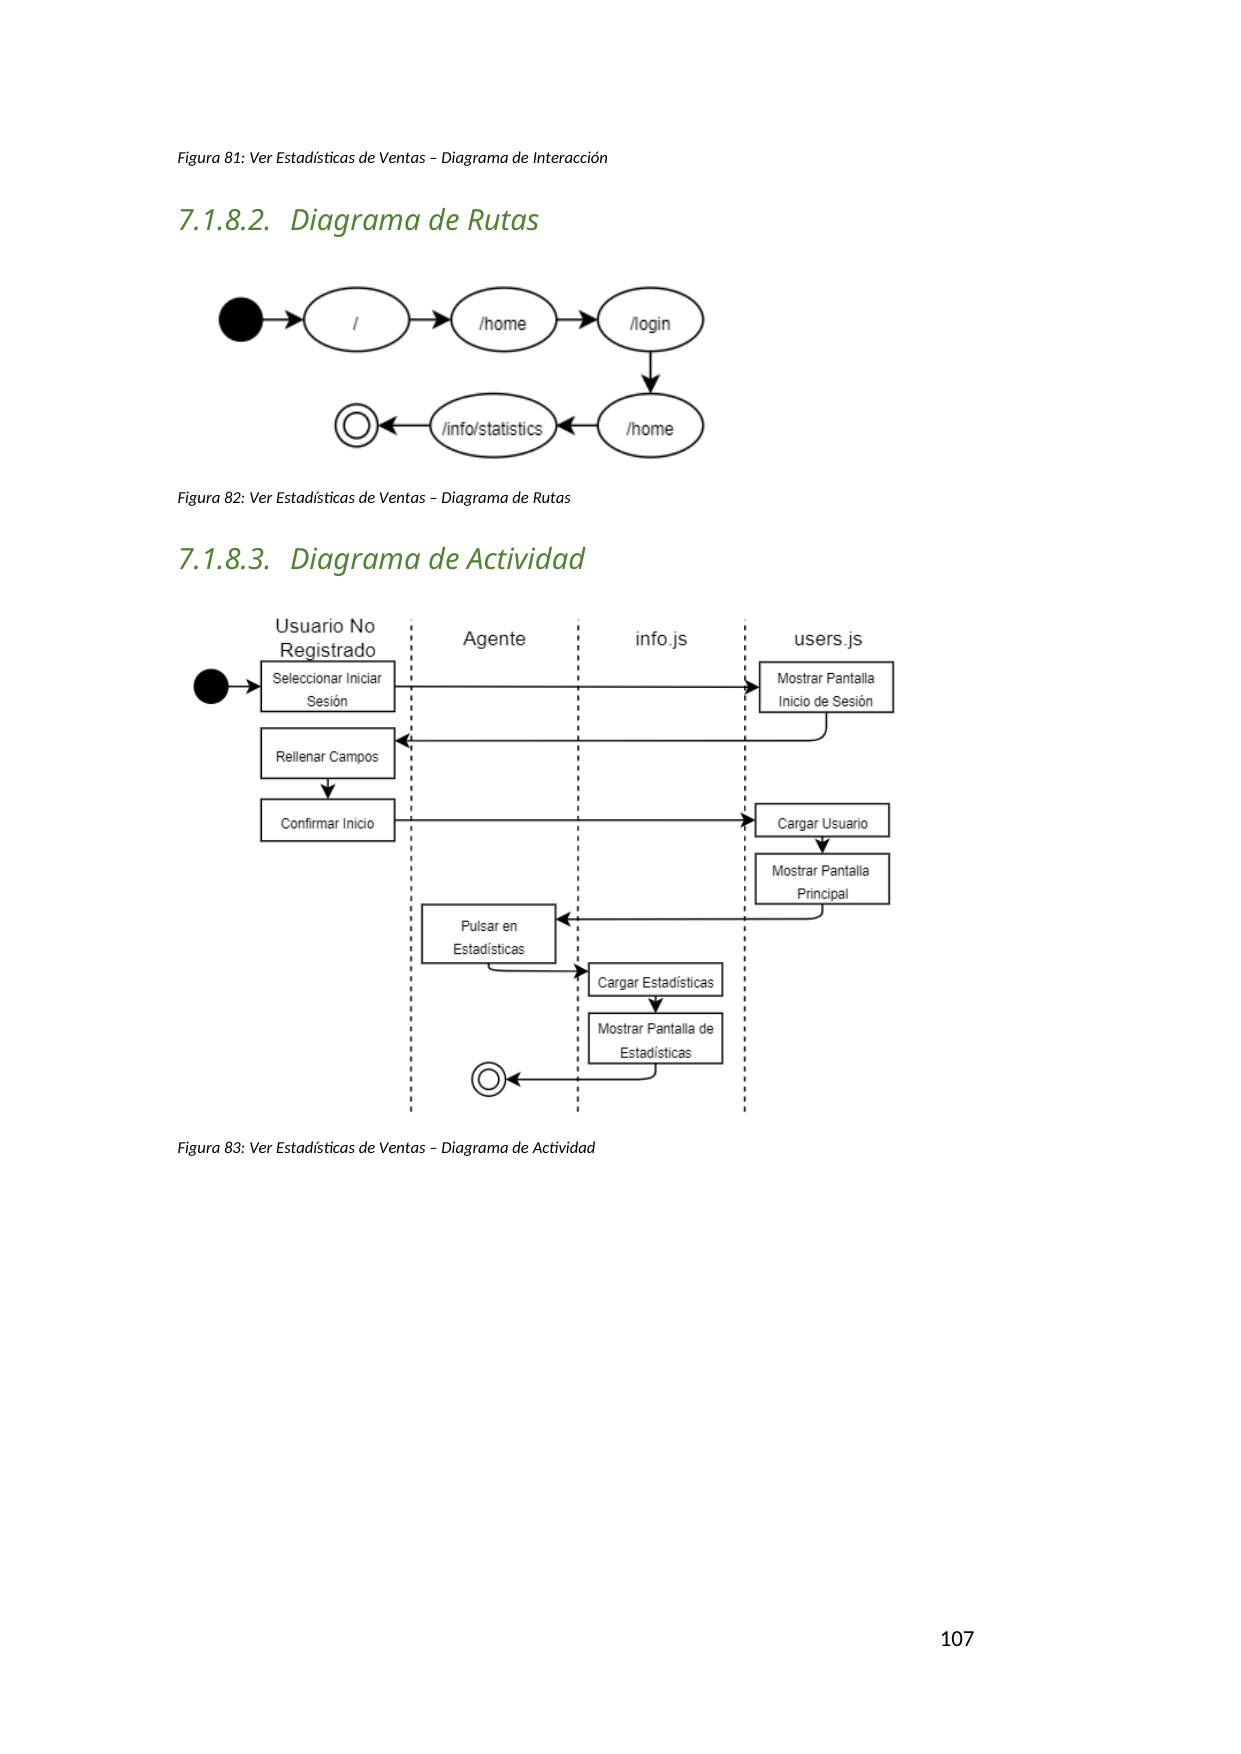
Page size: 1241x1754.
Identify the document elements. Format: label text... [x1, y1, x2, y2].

text Figura 82: Ver Estadísticas de Ventas – Diagrama de Rutas [177, 487, 974, 507]
subtitle Diagrama de Rutas [177, 199, 974, 238]
text Figura 81: Ver Estadísticas de Ventas – Diagrama de Interacción [177, 148, 974, 168]
picture [177, 266, 708, 469]
subtitle Diagrama de Actividad [177, 538, 974, 578]
picture [177, 605, 903, 1119]
text Figura 83: Ver Estadísticas de Ventas – Diagrama de Actividad [177, 1137, 974, 1157]
